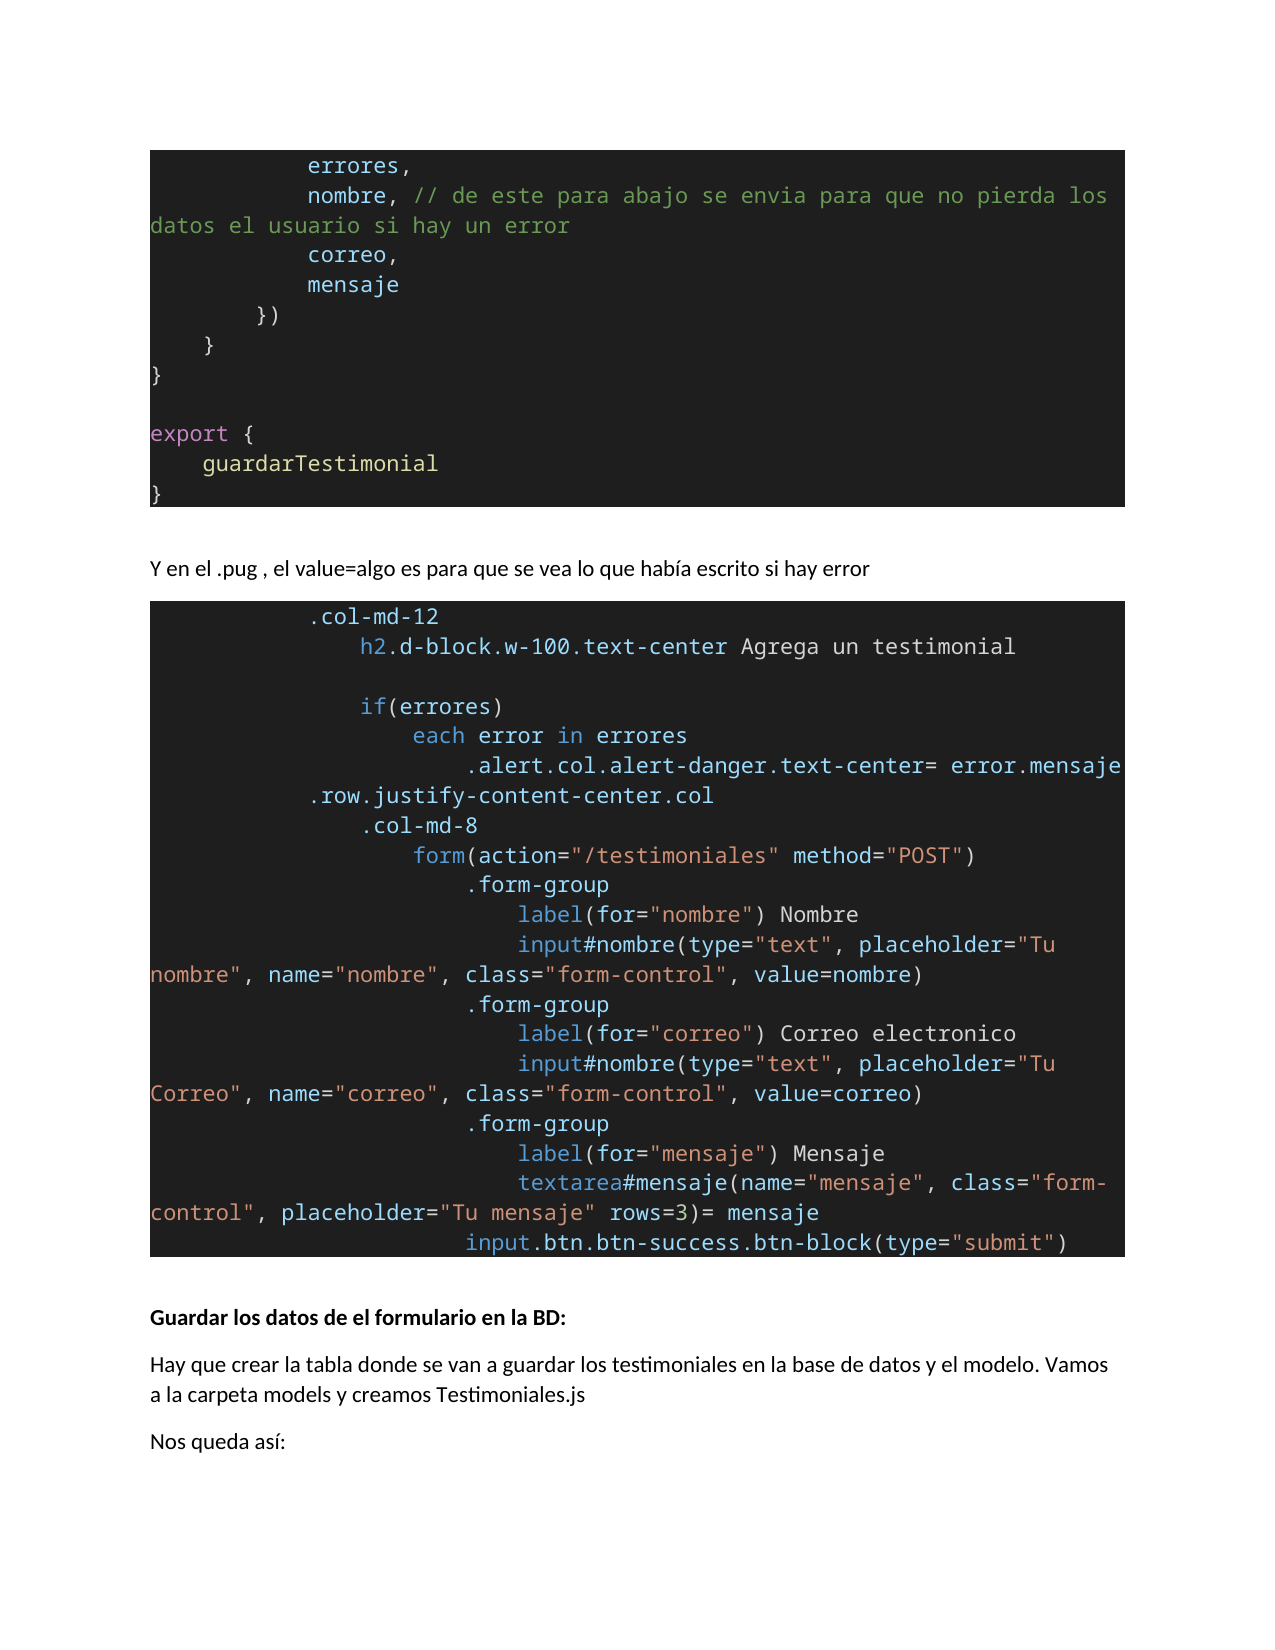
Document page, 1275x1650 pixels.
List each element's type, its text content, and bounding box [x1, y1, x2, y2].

text } [150, 329, 1125, 358]
text errores, [150, 150, 1125, 180]
text label(for="nombre") Nombre [150, 899, 1125, 929]
text textarea#mensaje(name="mensaje", class="form-control", placeholder="Tu mensaje" rows=3)= mensaje [150, 1167, 1125, 1227]
text .form-group [150, 988, 1125, 1018]
text Hay que crear la tabla donde se van a guardar los testimoniales en la base de datos y el modelo. Vamos a la carpeta models y creamos Testimoniales.js [150, 1350, 1125, 1409]
text if(errores) [150, 691, 1125, 720]
text each error in errores [150, 720, 1125, 750]
text mensaje [150, 269, 1125, 299]
text guardarTestimonial [150, 448, 1125, 478]
text label(for="mensaje") Mensaje [150, 1137, 1125, 1167]
text input.btn.btn-success.btn-block(type="submit") [150, 1227, 1125, 1257]
text Y en el .pug , el value=algo es para que se vea lo que había escrito si hay error [150, 554, 1125, 582]
text export { [150, 418, 1125, 448]
text .form-group [150, 869, 1125, 899]
text Nos queda así: [150, 1427, 1125, 1456]
text .col-md-12 [150, 601, 1125, 631]
text input#nombre(type="text", placeholder="Tu nombre", name="nombre", class="form-control", value=nombre) [150, 929, 1125, 988]
text correo, [150, 239, 1125, 269]
text input#nombre(type="text", placeholder="Tu Correo", name="correo", class="form-control", value=correo) [150, 1048, 1125, 1108]
text .col-md-8 [150, 810, 1125, 839]
text label(for="correo") Correo electronico [150, 1018, 1125, 1048]
text Guardar los datos de el formulario en la BD: [150, 1303, 1125, 1332]
text .alert.col.alert-danger.text-center= error.mensaje [150, 750, 1125, 780]
text nombre, // de este para abajo se envia para que no pierda los datos el usuario si hay un error [150, 180, 1125, 239]
text .row.justify-content-center.col [150, 780, 1125, 810]
text form(action="/testimoniales" method="POST") [150, 839, 1125, 869]
text h2.d-block.w-100.text-center Agrega un testimonial [150, 631, 1125, 661]
text } [150, 478, 1125, 507]
text }) [150, 299, 1125, 329]
text .form-group [150, 1108, 1125, 1137]
text } [150, 358, 1125, 388]
